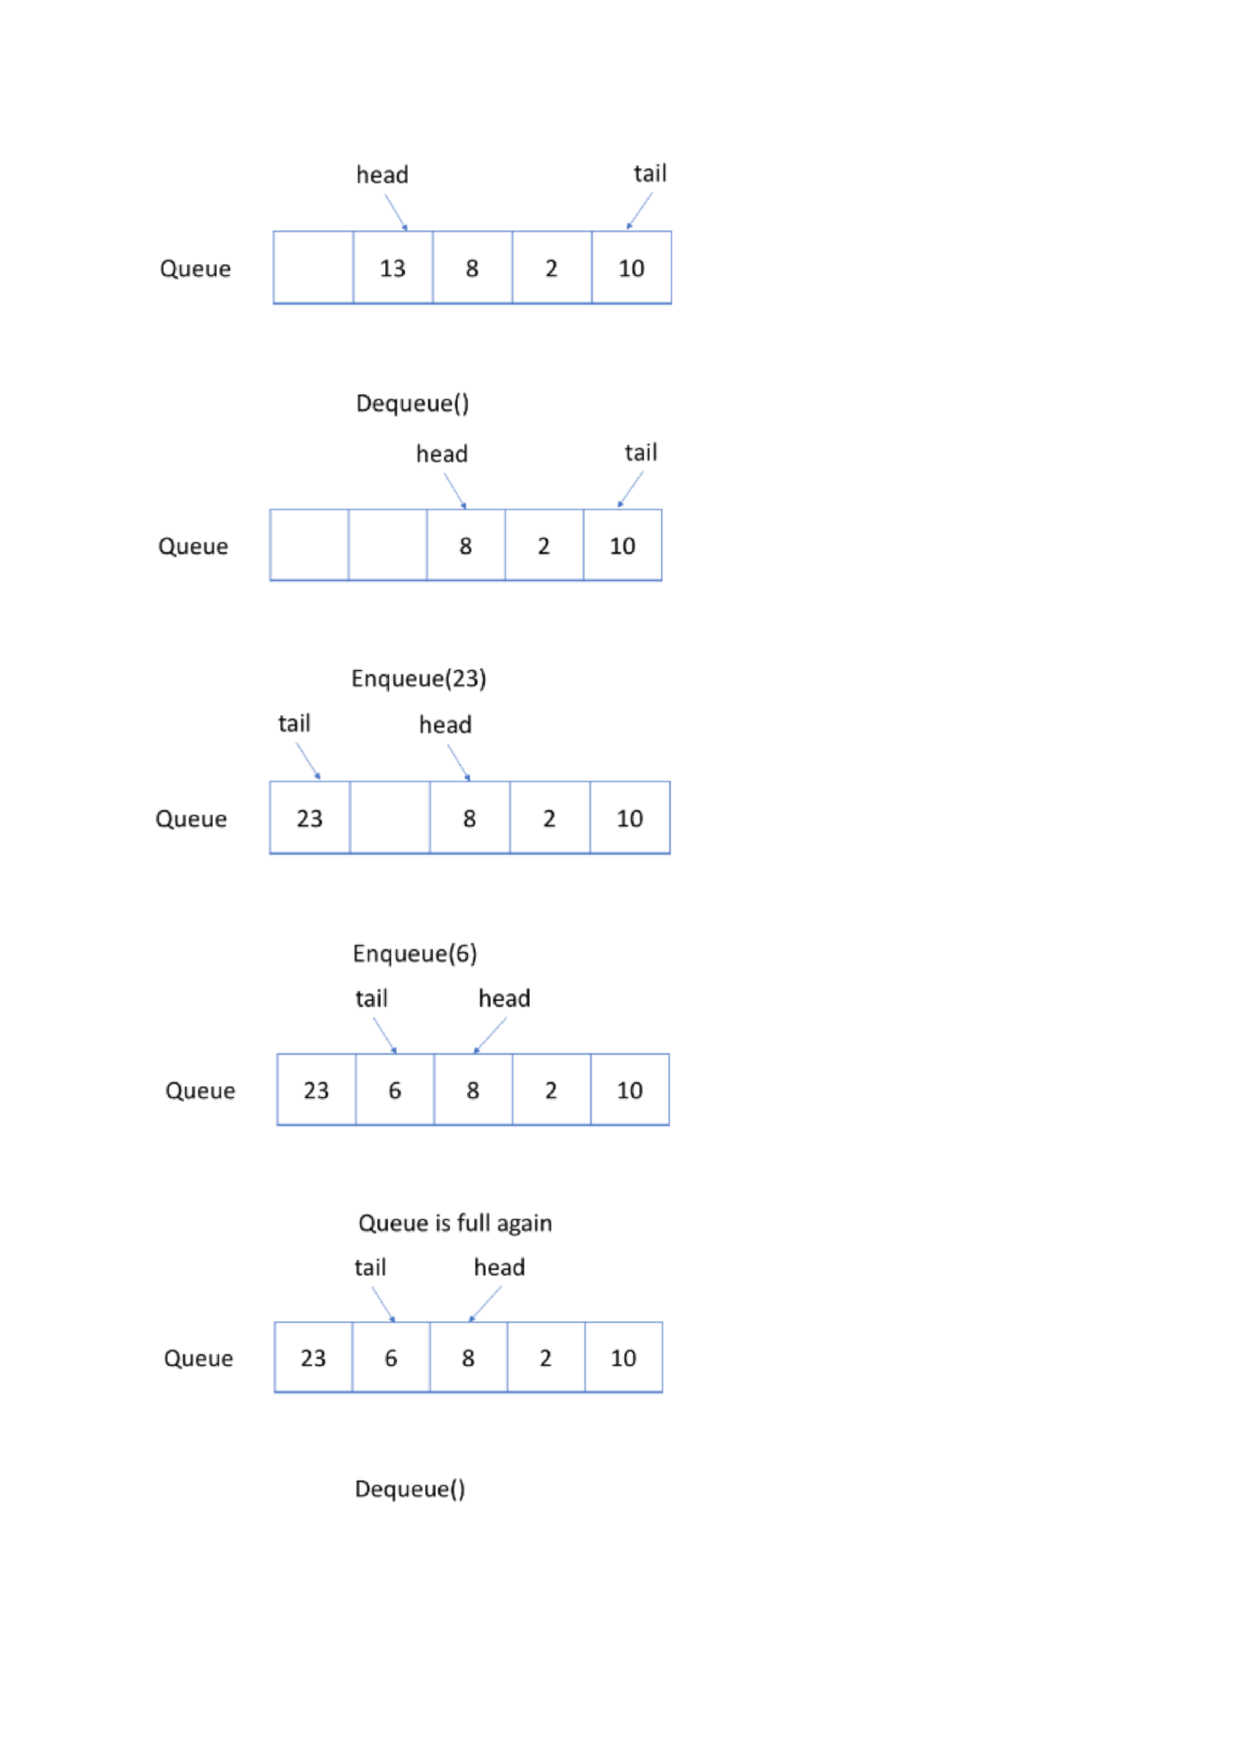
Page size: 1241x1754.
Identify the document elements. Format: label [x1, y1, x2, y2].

picture [150, 150, 713, 1513]
